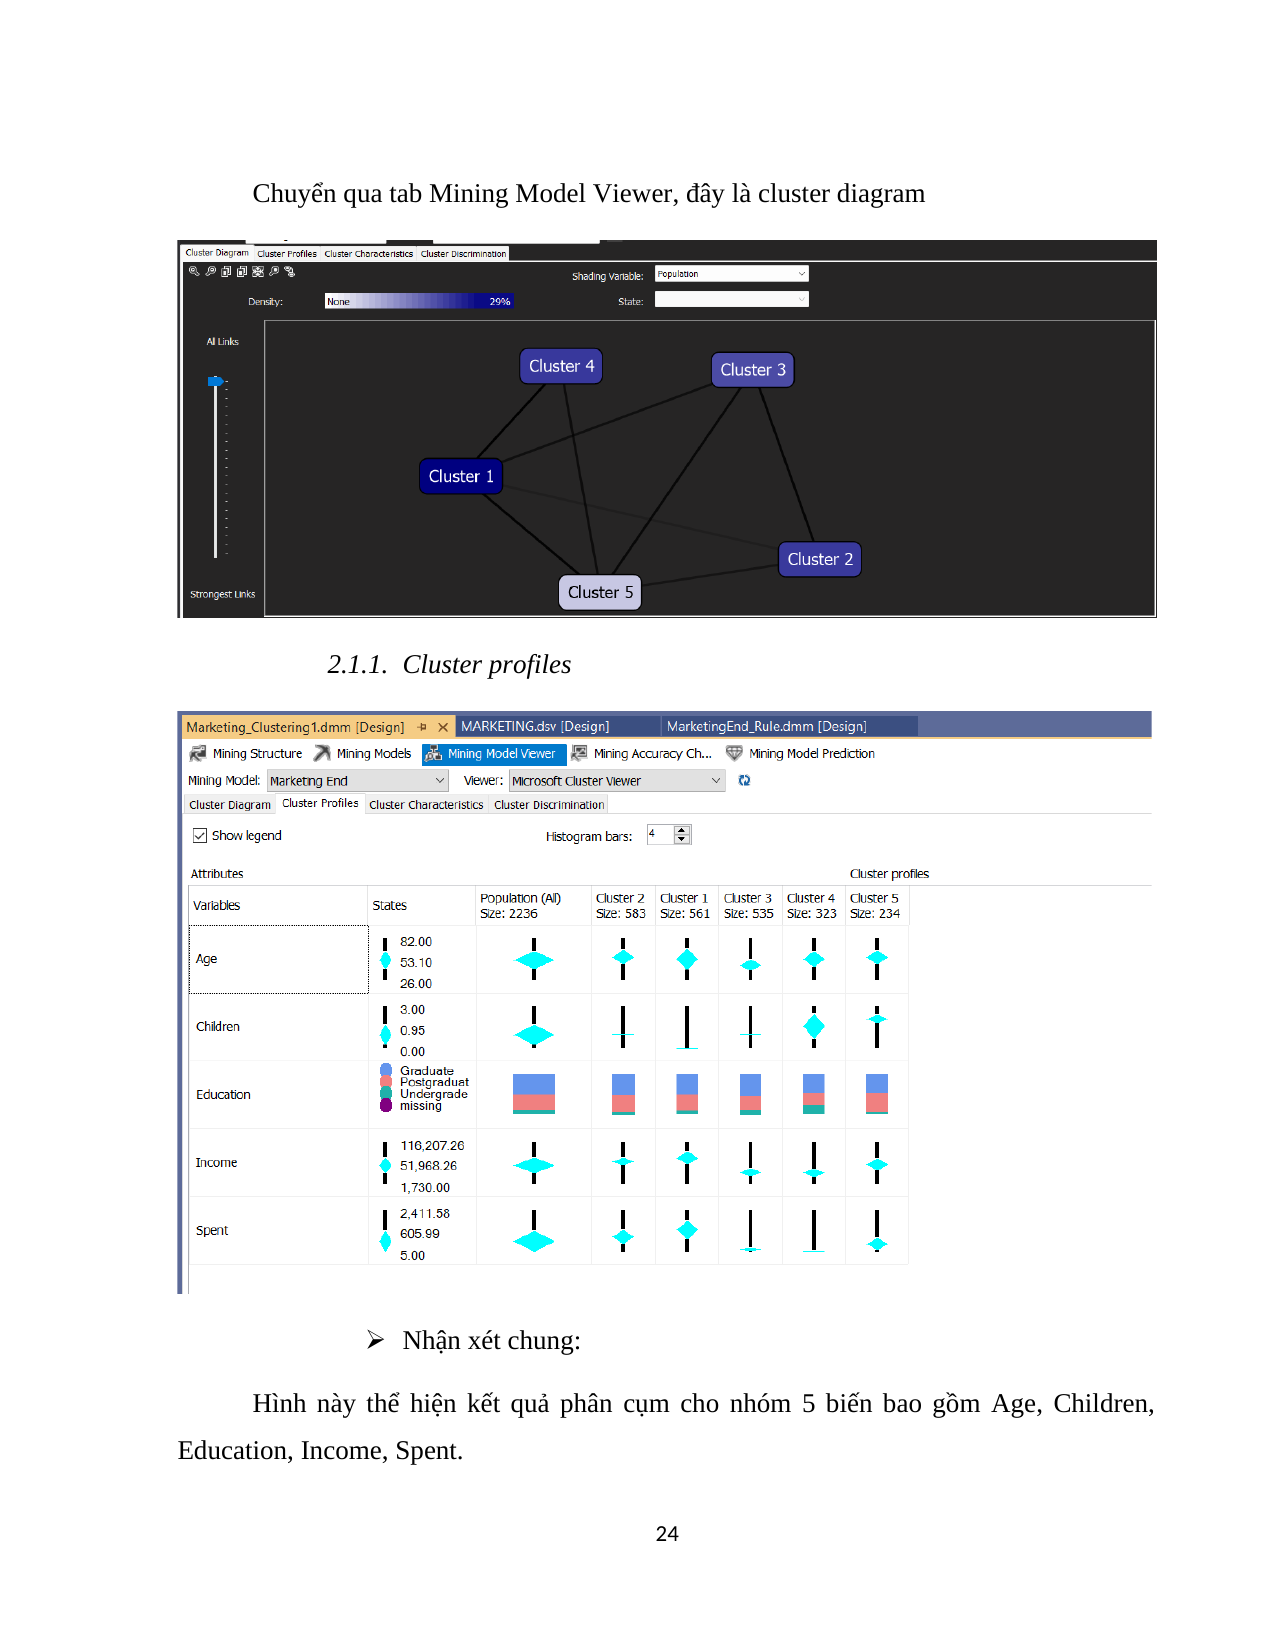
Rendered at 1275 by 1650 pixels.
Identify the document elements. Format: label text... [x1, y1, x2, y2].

text Hình này thể hiện kết quả phân cụm cho nhóm 5 biến bao gồm Age, Children, Education, Income, Spent. [177, 1387, 1157, 1465]
text Chuyển qua tab Mining Model Viewer, đây là cluster diagram [177, 177, 1157, 208]
list Cluster profiles [327, 648, 1157, 679]
list Nhận xét chung: [365, 1324, 1157, 1355]
picture [177, 711, 1152, 1294]
picture [177, 240, 1157, 618]
